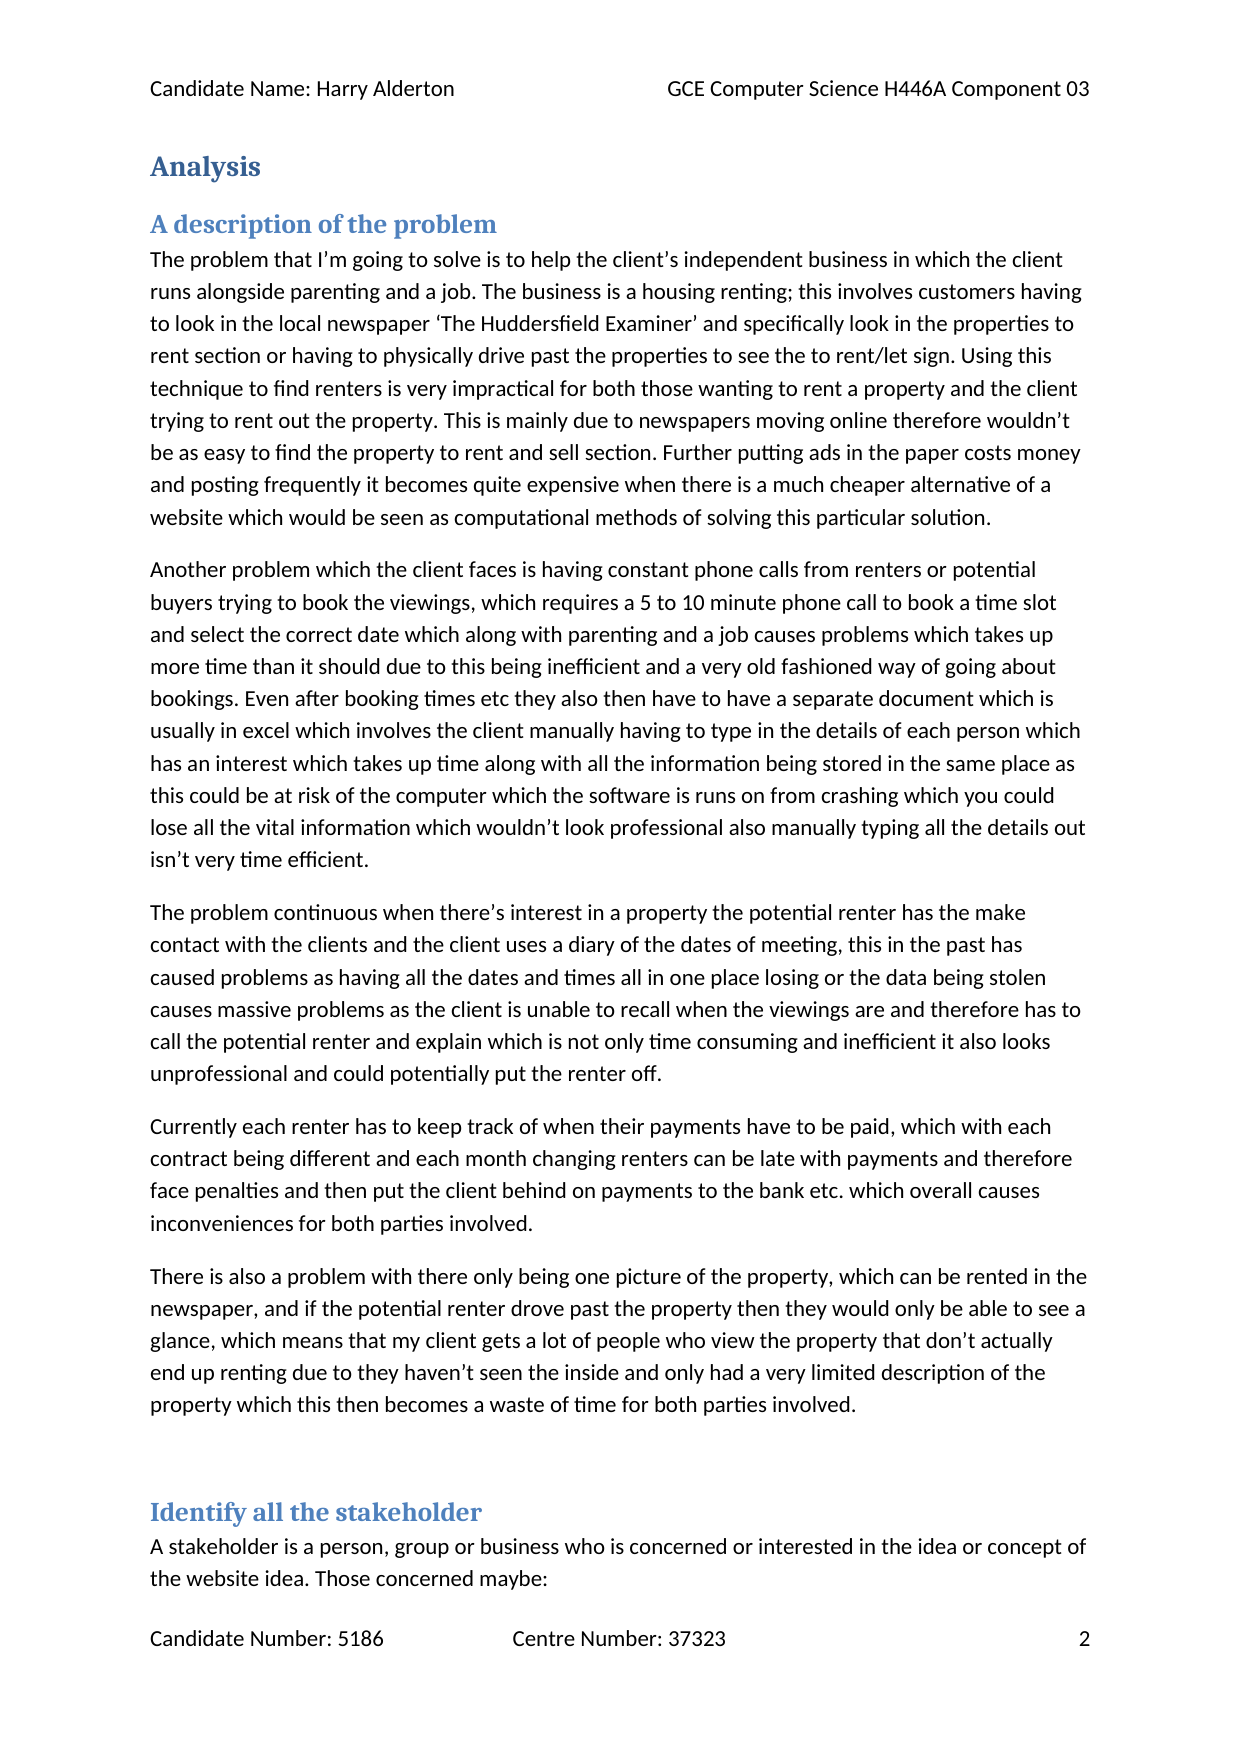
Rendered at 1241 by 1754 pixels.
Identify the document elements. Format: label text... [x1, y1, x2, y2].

subtitle Identify all the stakeholder [150, 1497, 1090, 1528]
text The problem continuous when there’s interest in a property the potential renter has the make contact with the clients and the client uses a diary of the dates of meeting, this in the past has caused problems as having all the dates and times all in one place losing or the data being stolen causes massive problems as the client is unable to recall when the viewings are and therefore has to call the potential renter and explain which is not only time consuming and inefficient it also looks unprofessional and could potentially put the renter off. [150, 898, 1090, 1087]
text Currently each renter has to keep track of when their payments have to be paid, which with each contract being different and each month changing renters can be late with payments and therefore face penalties and then put the client behind on payments to the bank etc. which overall causes inconveniences for both parties involved. [150, 1112, 1090, 1237]
text There is also a problem with there only being one picture of the property, which can be rented in the newspaper, and if the potential renter drove past the property then they would only be able to see a glance, which means that my client gets a lot of people who view the property that don’t actually end up renting due to they haven’t seen the inside and only had a very limited description of the property which this then becomes a waste of time for both parties involved. [150, 1262, 1090, 1419]
text The problem that I’m going to solve is to help the client’s independent business in which the client runs alongside parenting and a job. The business is a housing renting; this involves customers having to look in the local newspaper ‘The Huddersfield Examiner’ and specifically look in the properties to rent section or having to physically drive past the properties to see the to rent/let sign. Using this technique to find renters is very impractical for both those wanting to rent a property and the client trying to rent out the property. This is mainly due to newspapers moving online therefore wouldn’t be as easy to find the property to rent and sell section. Further putting ads in the paper costs money and posting frequently it becomes quite expensive when there is a much cheaper alternative of a website which would be seen as computational methods of solving this particular solution. [150, 245, 1090, 531]
text Another problem which the client faces is having constant phone calls from renters or potential buyers trying to book the viewings, which requires a 5 to 10 minute phone call to book a time slot and select the correct date which along with parenting and a job causes problems which takes up more time than it should due to this being inefficient and a very old fashioned way of going about bookings. Even after booking times etc they also then have to have a separate document which is usually in excel which involves the client manually having to type in the details of each person which has an interest which takes up time along with all the information being stored in the same place as this could be at risk of the computer which the software is runs on from crashing which you could lose all the vital information which wouldn’t look professional also manually typing all the details out isn’t very time efficient. [150, 556, 1090, 873]
subtitle A description of the problem [150, 209, 1090, 241]
subtitle Analysis [150, 150, 1090, 183]
text A stakeholder is a person, group or business who is concerned or interested in the idea or concept of the website idea. Those concerned maybe: [150, 1532, 1090, 1593]
